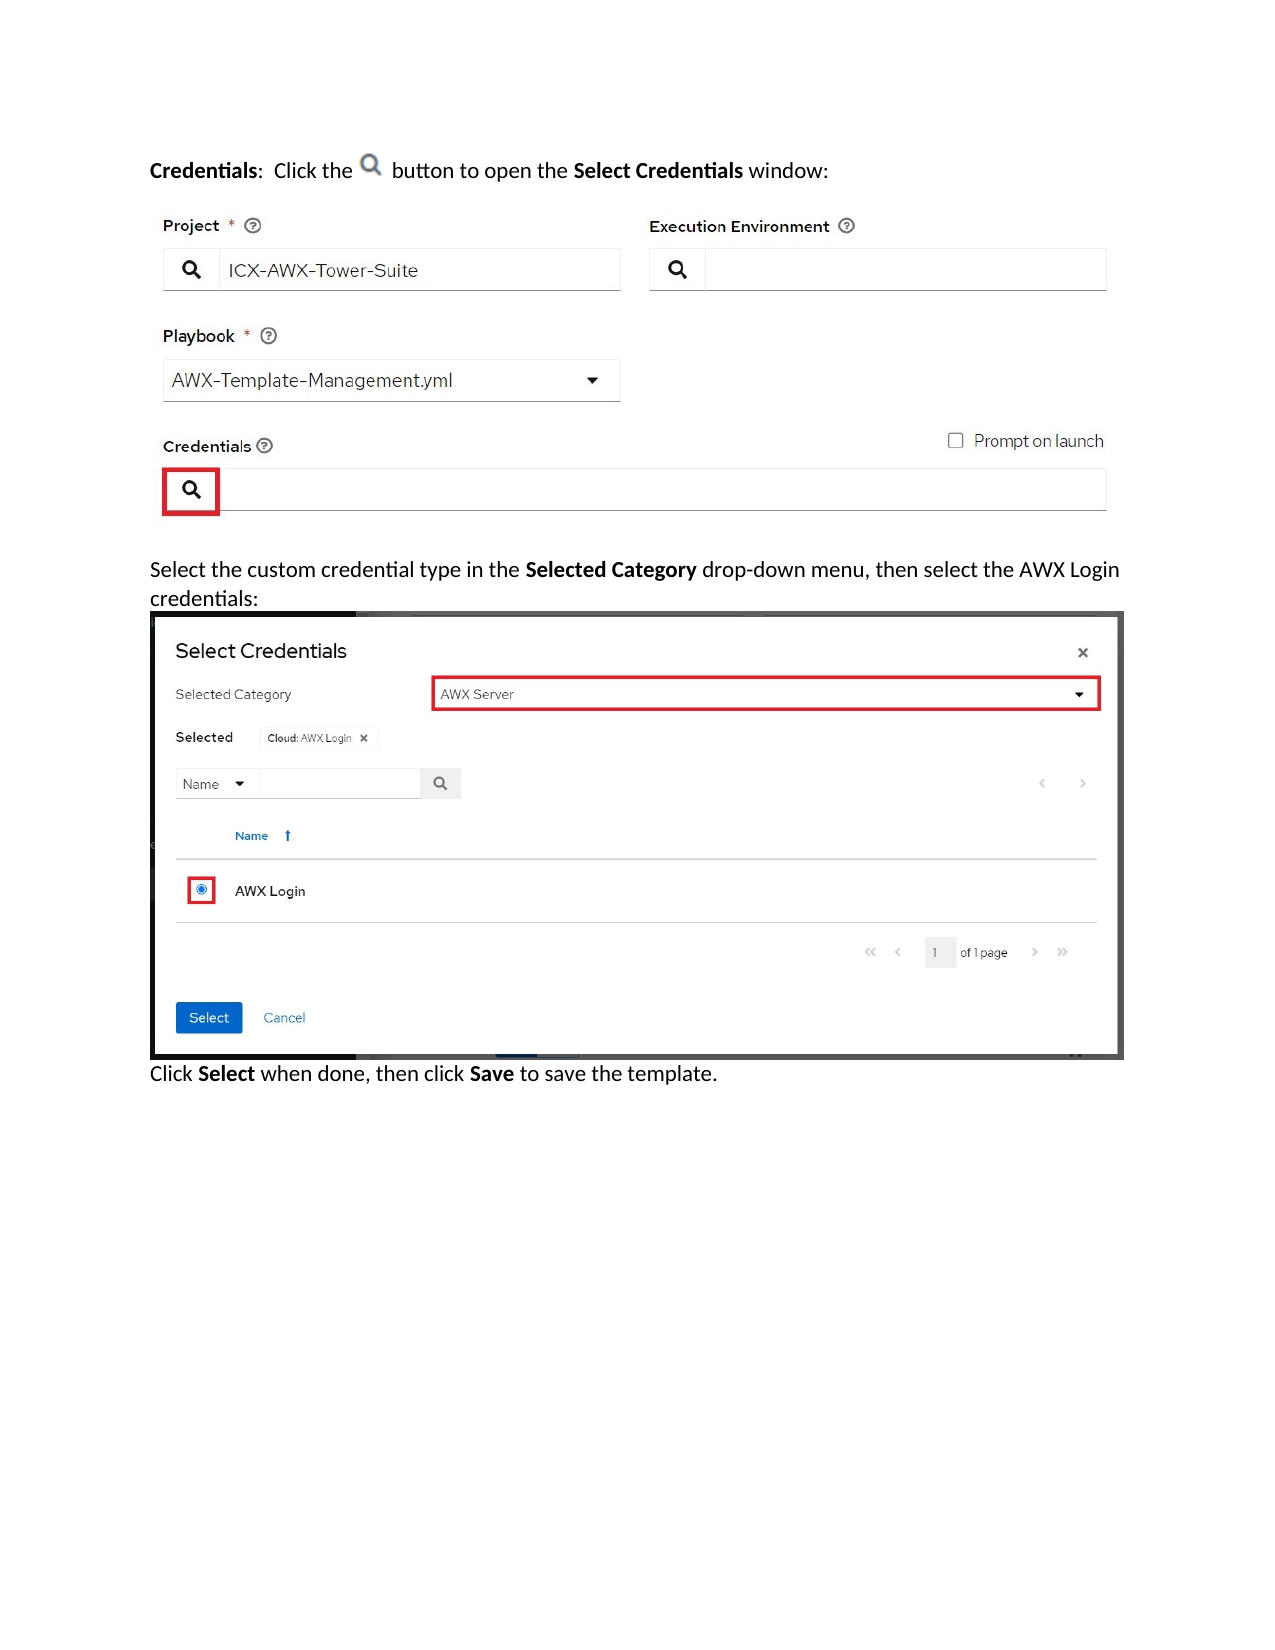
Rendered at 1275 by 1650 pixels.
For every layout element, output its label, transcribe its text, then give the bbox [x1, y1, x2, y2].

text Click Select when done, then click Save to save the template. [150, 1059, 1125, 1087]
picture [150, 611, 1124, 1060]
picture [150, 208, 1124, 528]
picture [358, 150, 387, 179]
text Credentials: Click the button to open the Select Credentials window: [150, 150, 1125, 184]
text Select the custom credential type in the Selected Category drop-down menu, then select the AWX Login credentials: [150, 556, 1125, 612]
